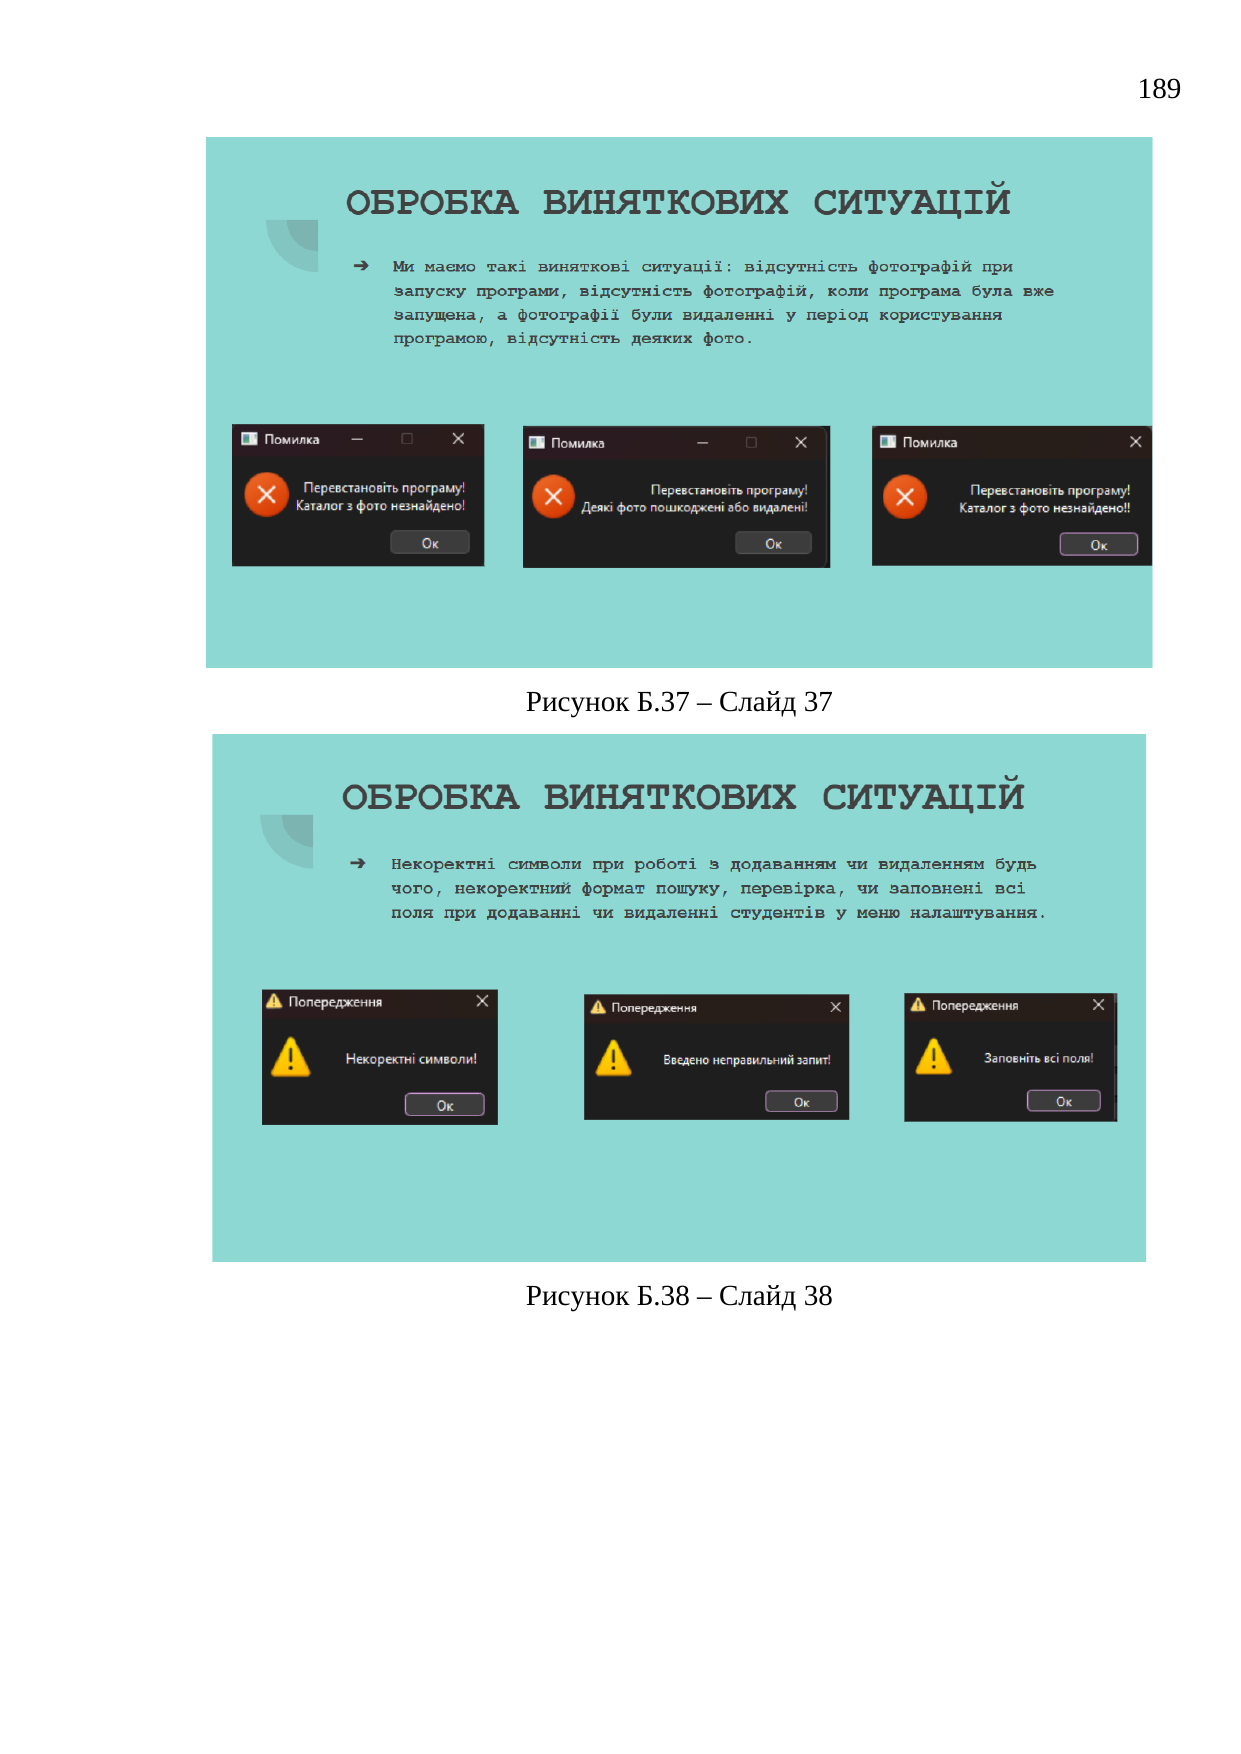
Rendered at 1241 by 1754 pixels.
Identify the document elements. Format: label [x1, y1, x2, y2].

picture [212, 734, 1147, 1262]
picture [205, 137, 1153, 668]
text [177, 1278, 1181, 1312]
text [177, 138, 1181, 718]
